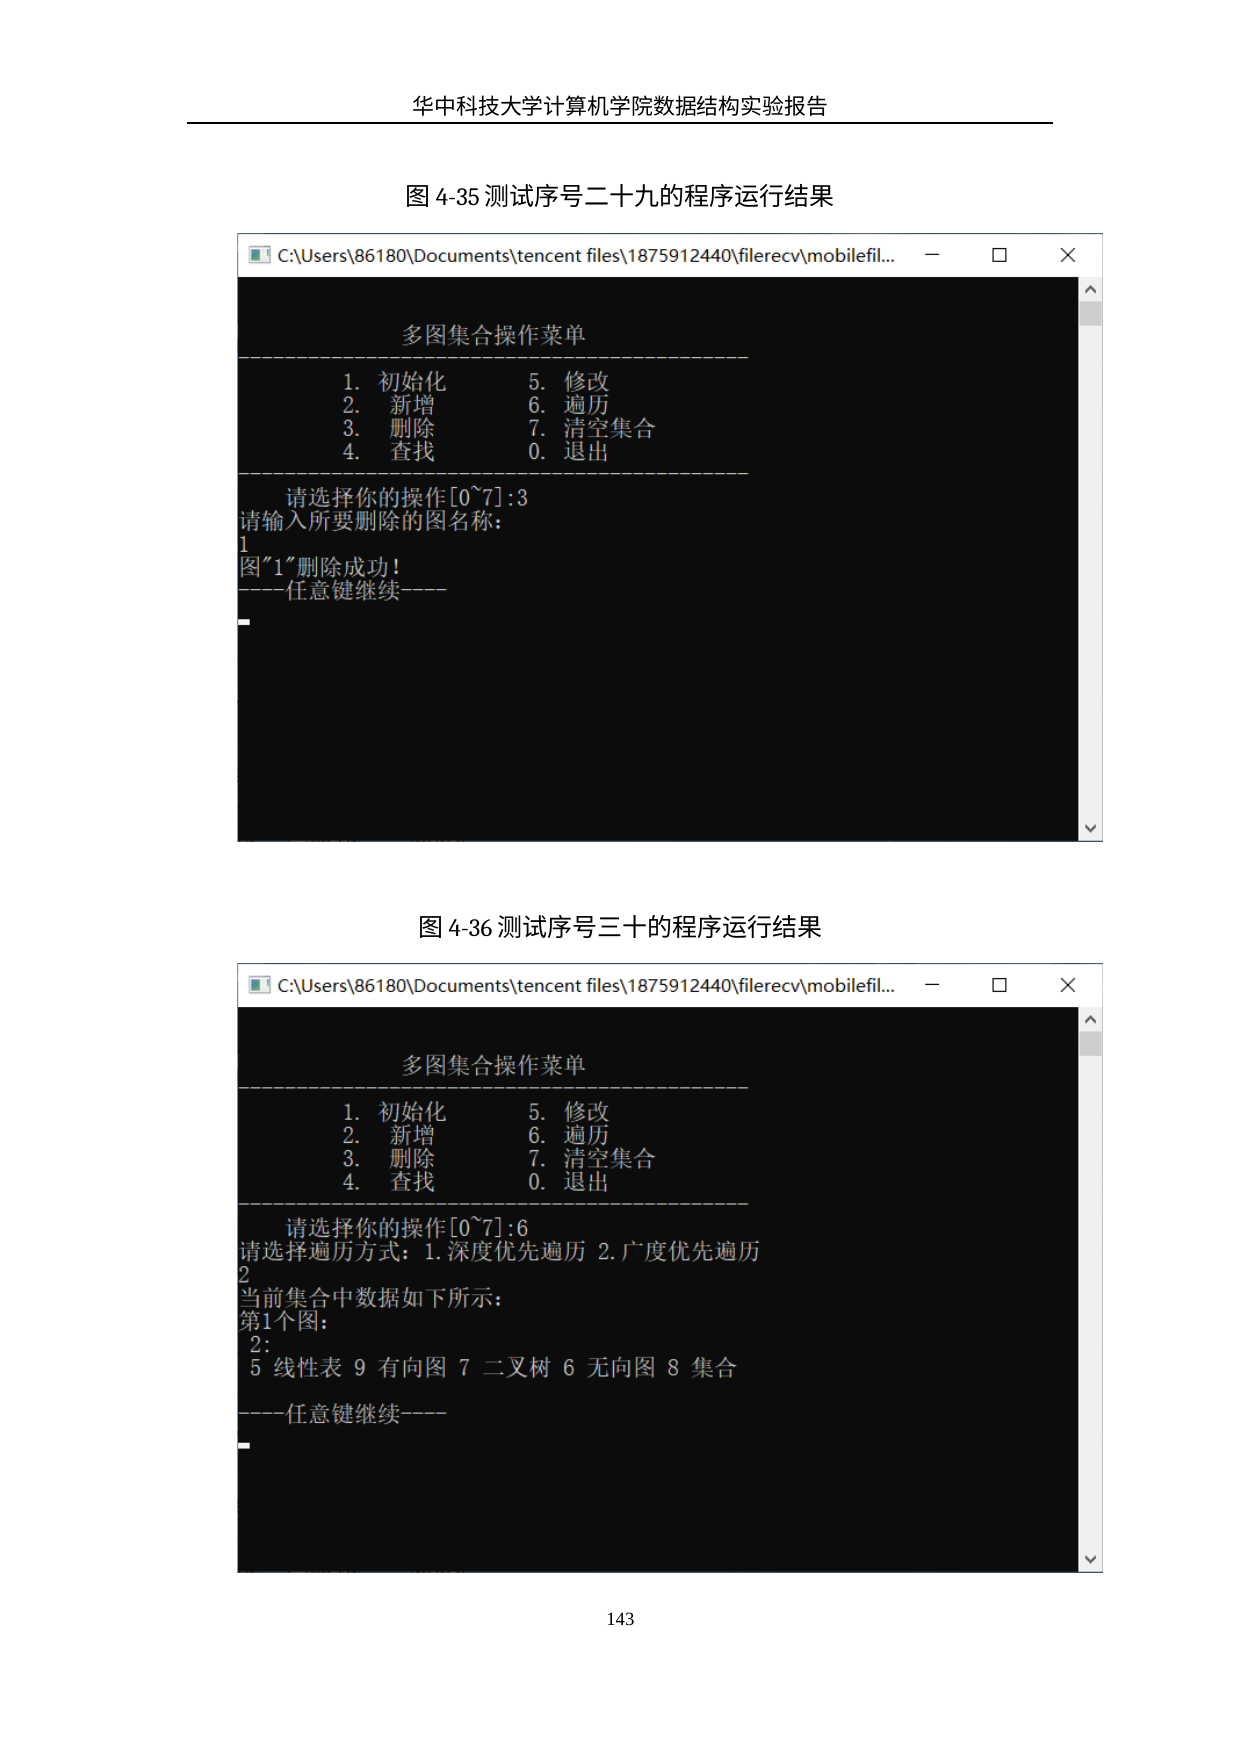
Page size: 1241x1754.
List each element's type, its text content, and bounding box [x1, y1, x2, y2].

picture [237, 233, 1103, 842]
text 图4-35测试序号二十九的程序运行结果 [187, 162, 1053, 227]
text 图4-36测试序号三十的程序运行结果 [187, 893, 1053, 958]
picture [237, 963, 1103, 1573]
